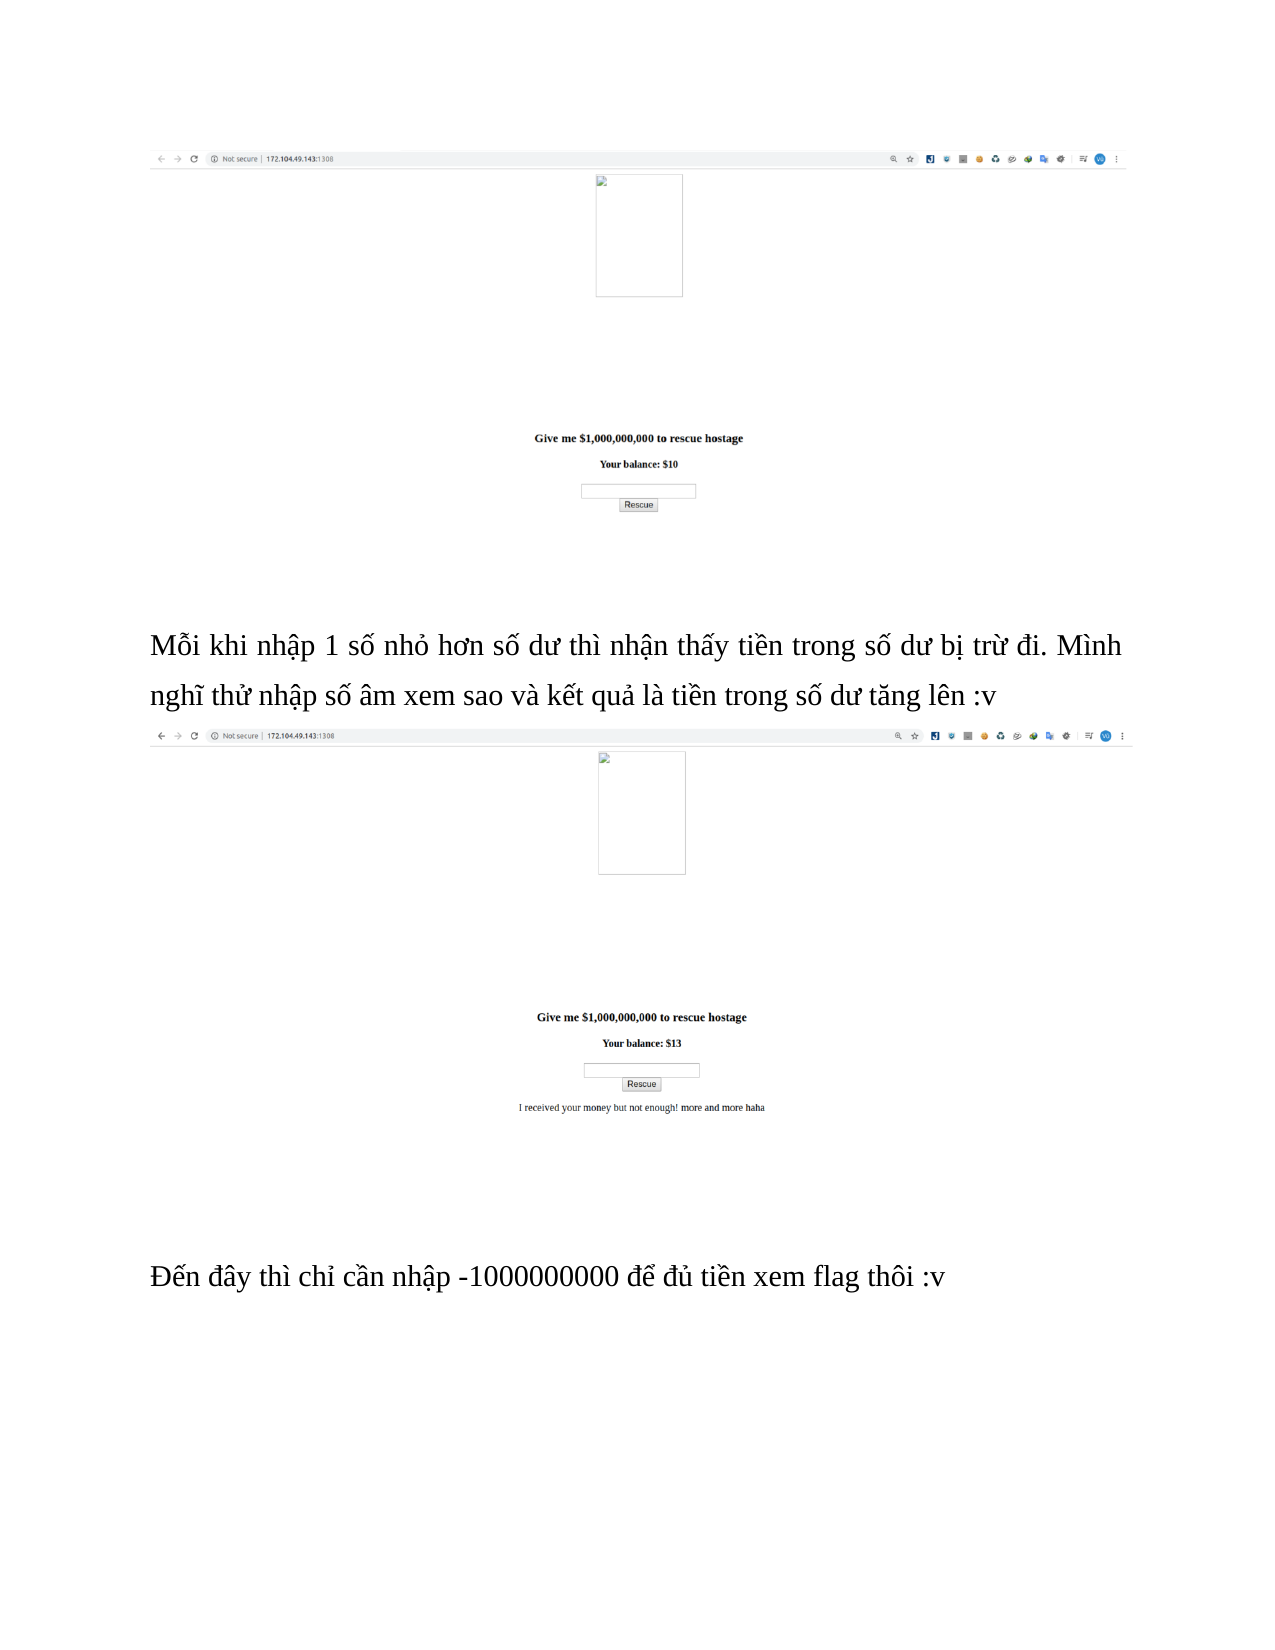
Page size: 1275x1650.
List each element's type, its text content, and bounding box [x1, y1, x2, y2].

picture [150, 728, 1133, 1177]
text Đến đây thì chỉ cần nhập -1000000000 để đủ tiền xem flag thôi :v [150, 1243, 1125, 1293]
text Mỗi khi nhập 1 số nhỏ hơn số dư thì nhận thấy tiền trong số dư bị trừ đi. Mình nghĩ thử nhập số âm xem sao và kết quả là tiền trong số dư tăng lên :v [150, 612, 1125, 712]
picture [150, 150, 1127, 546]
